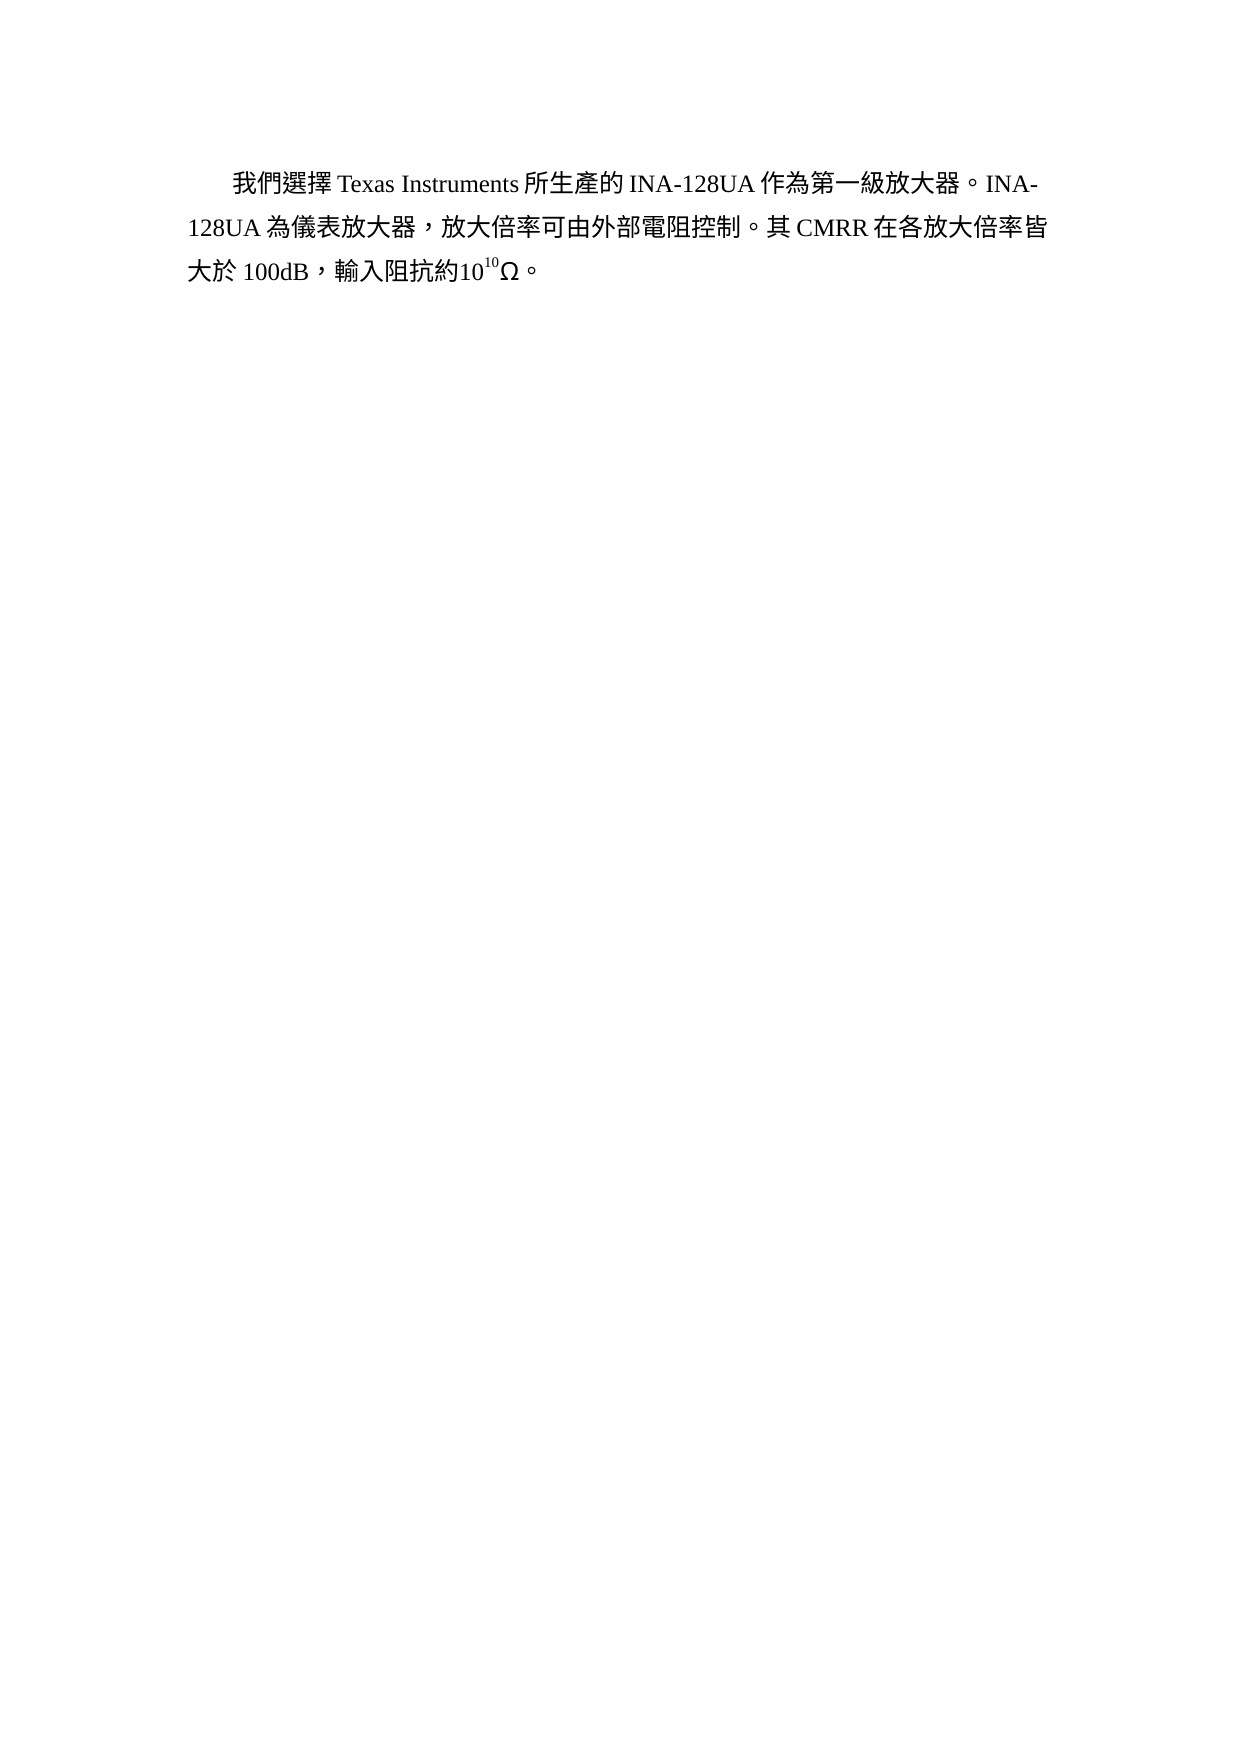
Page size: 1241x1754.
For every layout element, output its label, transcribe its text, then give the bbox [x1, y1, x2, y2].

text 我們選擇Texas Instruments所生產的INA-128UA作為第一級放大器。INA-128UA為儀表放大器，放大倍率可由外部電阻控制。其CMRR在各放大倍率皆大於100dB，輸入阻抗約Ω。 [187, 159, 1053, 291]
